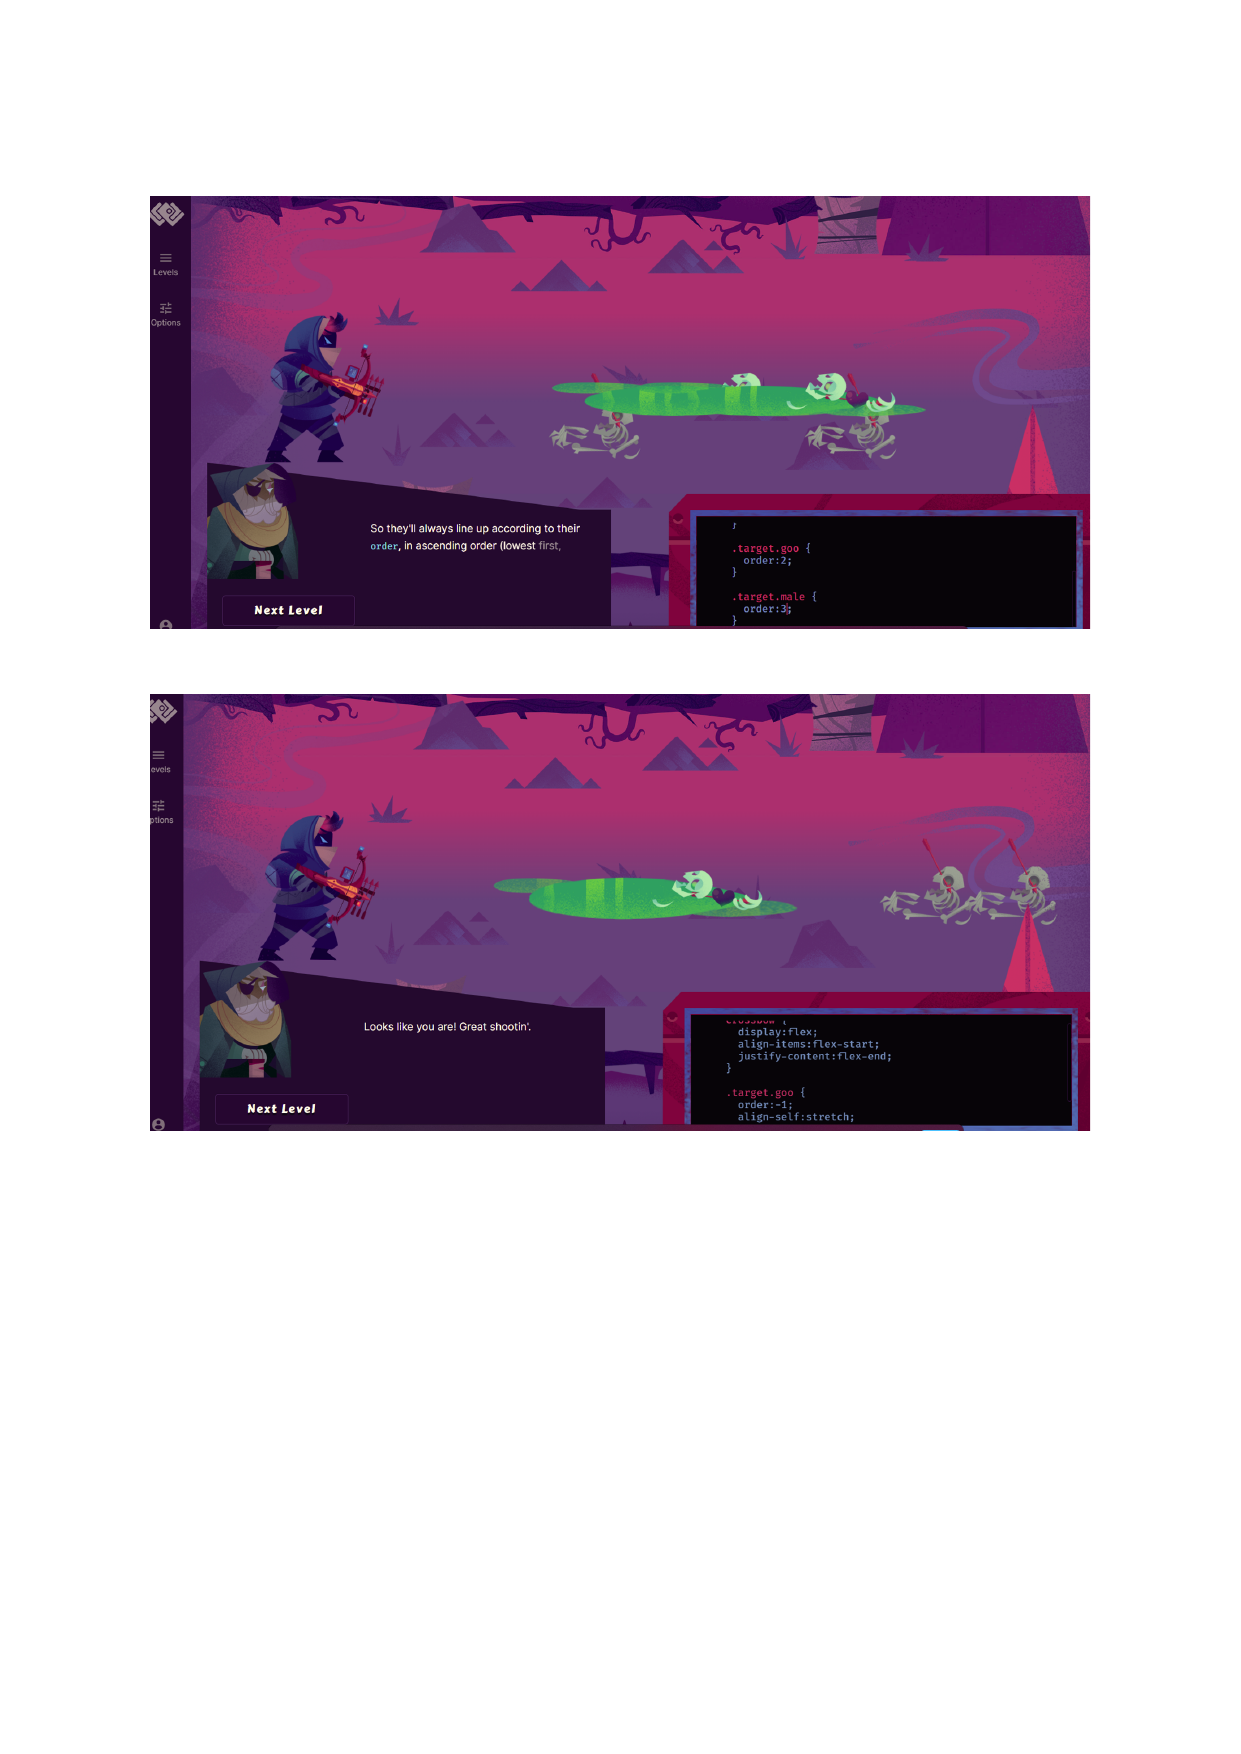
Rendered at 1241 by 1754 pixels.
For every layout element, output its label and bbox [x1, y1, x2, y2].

picture [150, 196, 1091, 629]
picture [150, 694, 1091, 1131]
